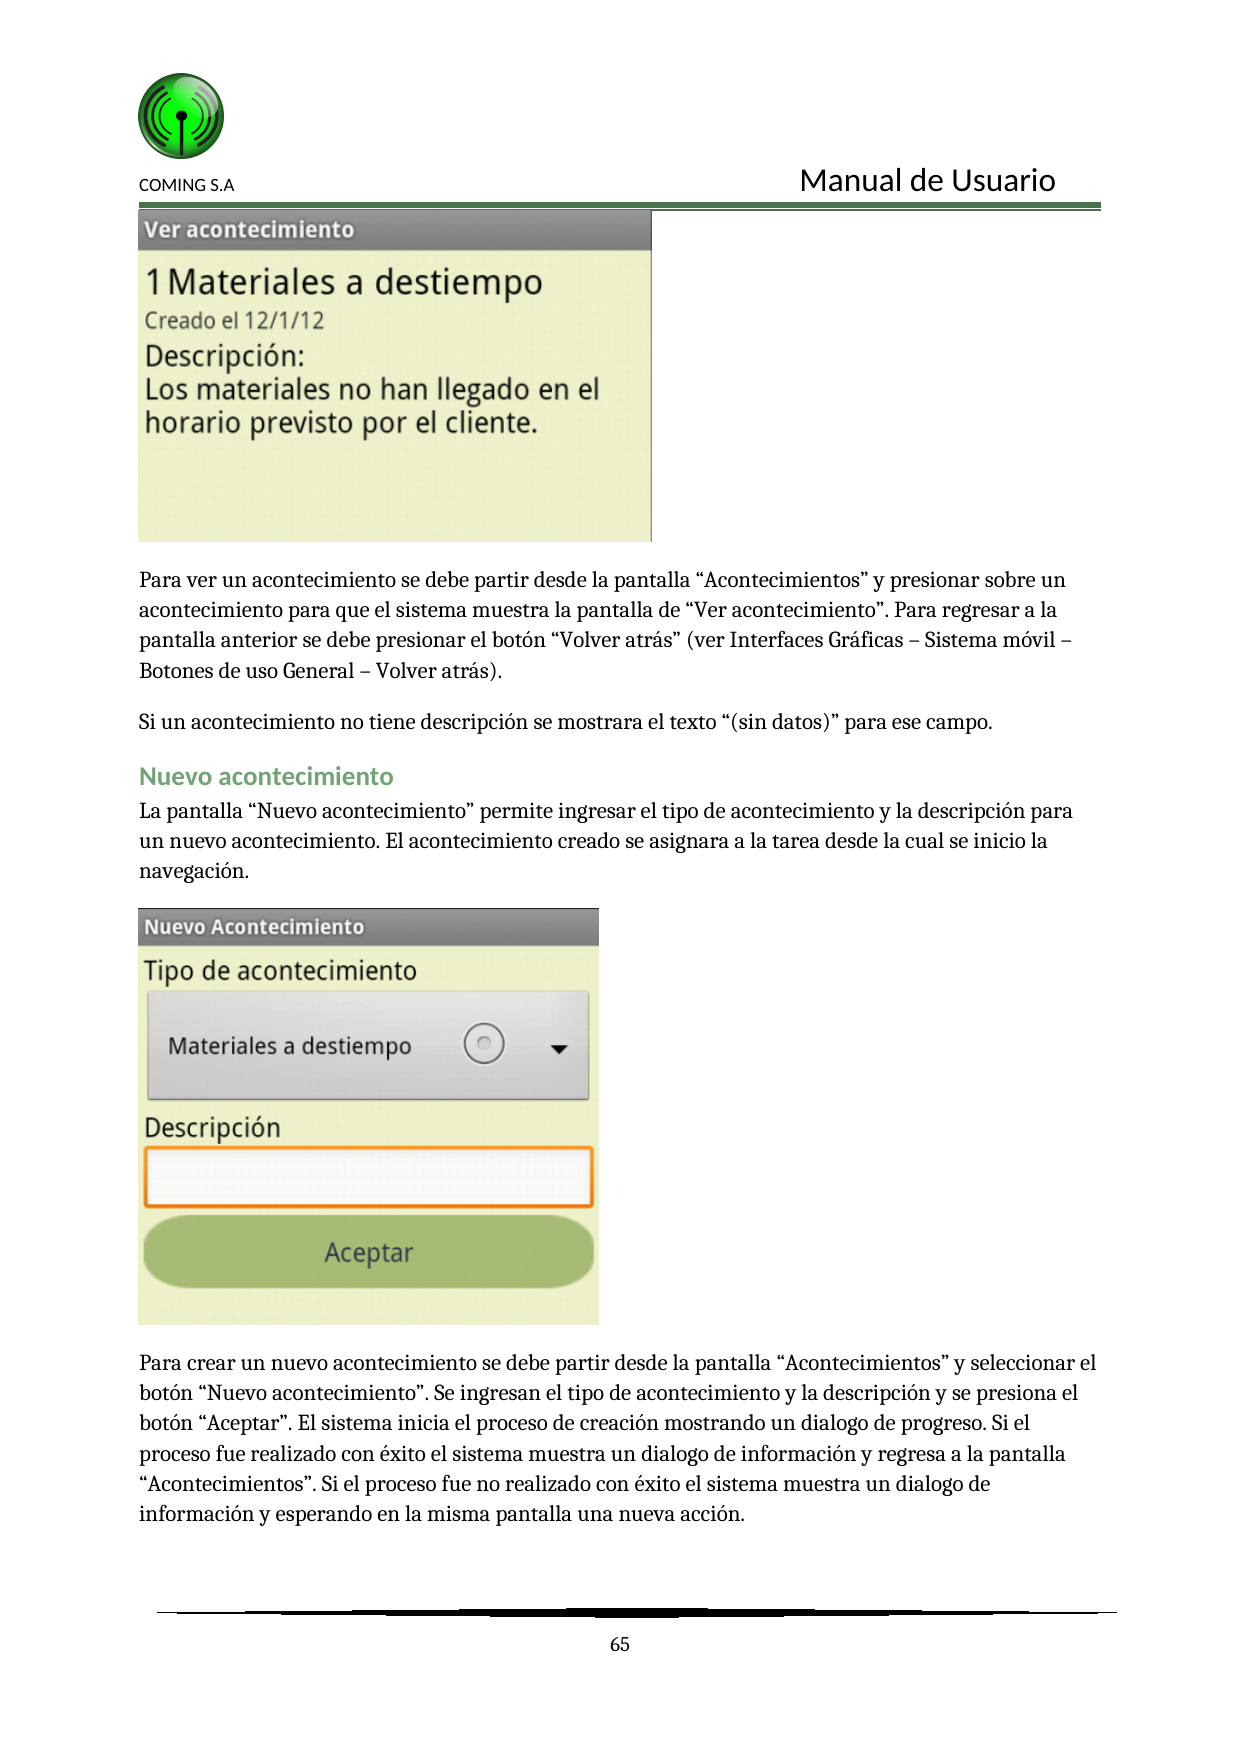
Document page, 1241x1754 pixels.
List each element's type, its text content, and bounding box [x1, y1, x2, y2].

text La pantalla “Nuevo acontecimiento” permite ingresar el tipo de acontecimiento y la descripción para un nuevo acontecimiento. El acontecimiento creado se asignara a la tarea desde la cual se inicio la navegación. [139, 797, 1101, 884]
text Para ver un acontecimiento se debe partir desde la pantalla “Acontecimientos” y presionar sobre un acontecimiento para que el sistema muestra la pantalla de “Ver acontecimiento”. Para regresar a la pantalla anterior se debe presionar el botón “Volver atrás” (ver Interfaces Gráficas – Sistema móvil – Botones de uso General – Volver atrás). [139, 567, 1101, 684]
picture [138, 210, 652, 542]
picture [138, 908, 599, 1325]
subtitle Nuevo acontecimiento [139, 759, 1101, 793]
picture [138, 73, 224, 159]
text Si un acontecimiento no tiene descripción se mostrara el texto “(sin datos)” para ese campo. [139, 708, 1101, 735]
text Para crear un nuevo acontecimiento se debe partir desde la pantalla “Acontecimientos” y seleccionar el botón “Nuevo acontecimiento”. Se ingresan el tipo de acontecimiento y la descripción y se presiona el botón “Aceptar”. El sistema inicia el proceso de creación mostrando un dialogo de progreso. Si el proceso fue realizado con éxito el sistema muestra un dialogo de información y regresa a la pantalla “Acontecimientos”. Si el proceso fue no realizado con éxito el sistema muestra un dialogo de información y esperando en la misma pantalla una nueva acción. [139, 1350, 1101, 1527]
